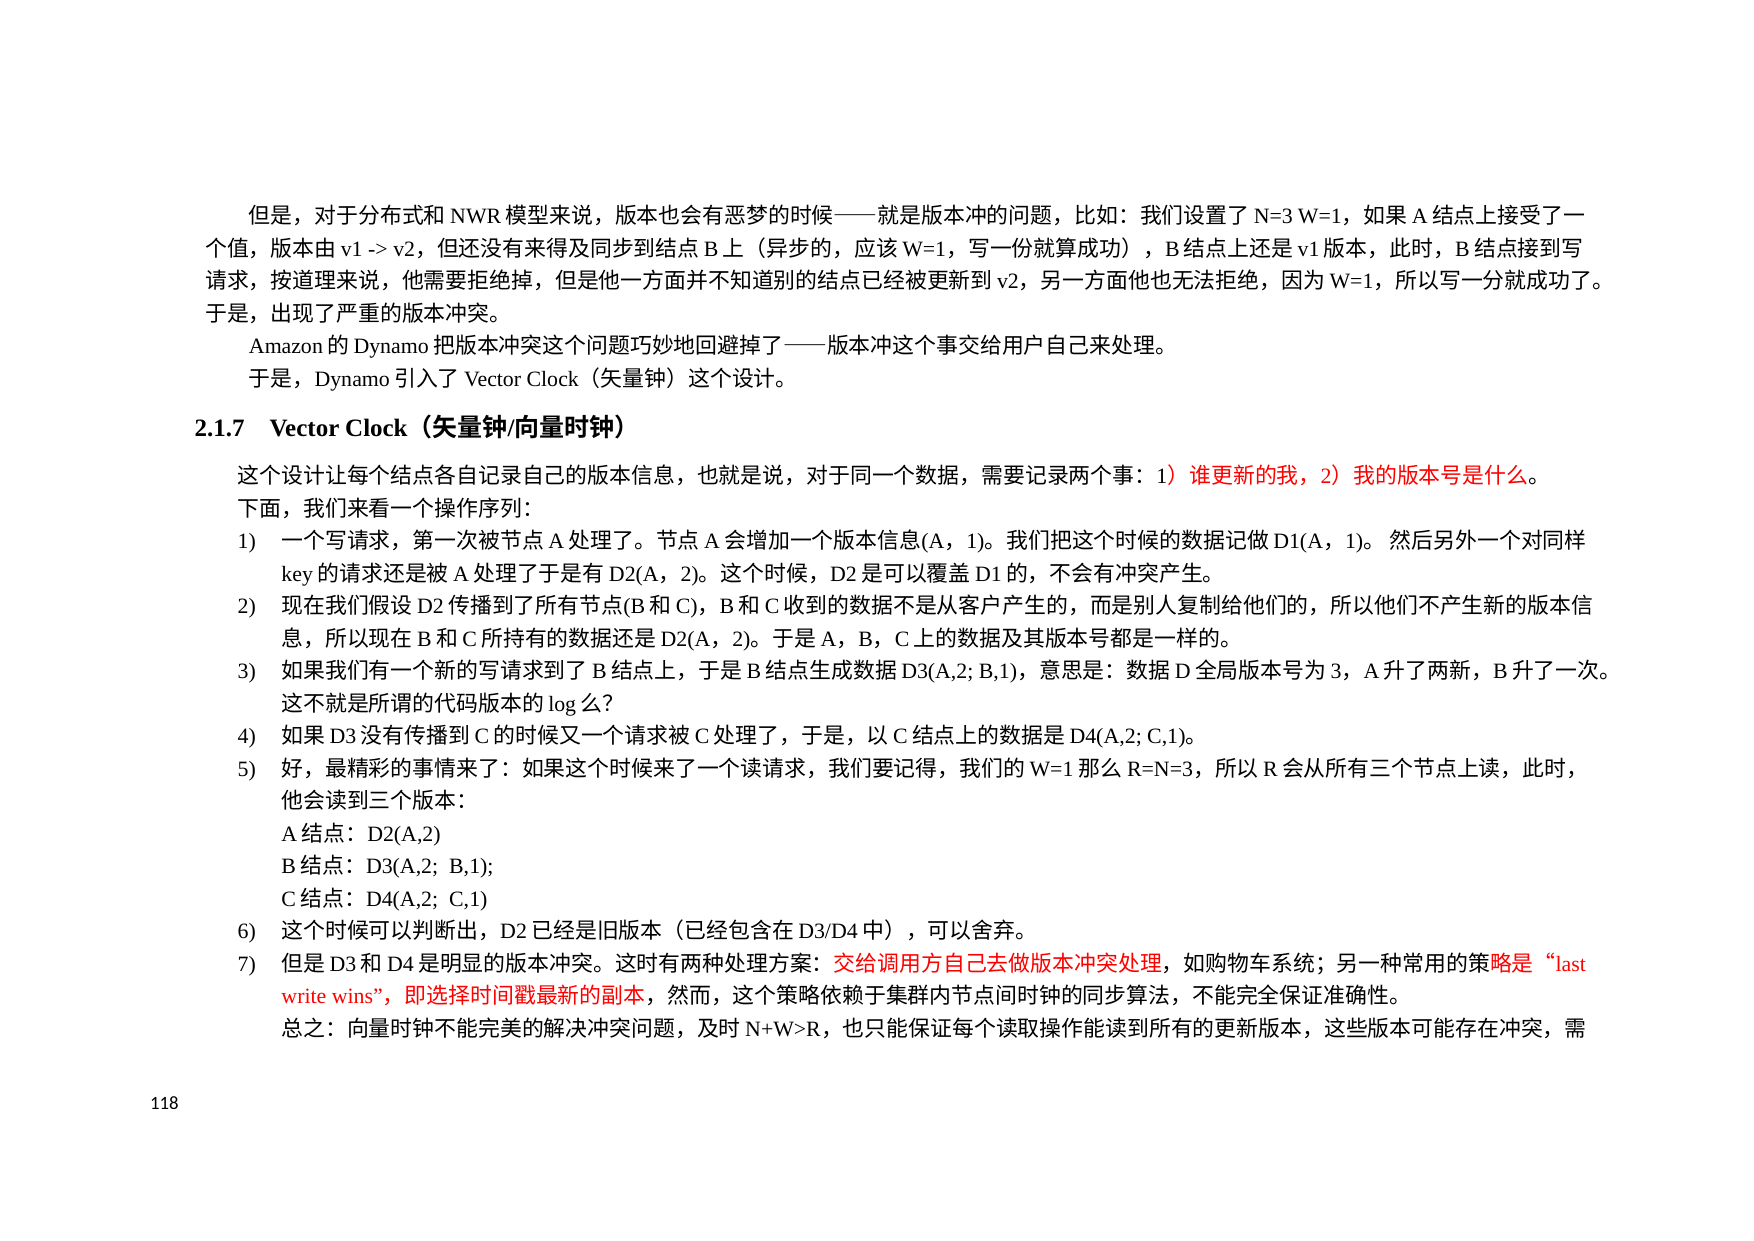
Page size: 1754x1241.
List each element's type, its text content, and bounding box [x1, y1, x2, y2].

list 但是，对于分布式和NWR模型来说，版本也会有恶梦的时候——就是版本冲的问题，比如：我们设置了N=3 W=1，如果A结点上接受了一个值，版本由v1 -> v2，但还没有来得及同步到结点B上（异步的，应该W=1，写一份就算成功），B结点上还是v1版本，此时，B结点接到写请求，按道理来说，他需要拒绝掉，但是他一方面并不知道别的结点已经被更新到v2，另一方面他也无法拒绝，因为W=1，所以写一分就成功了。于是，出现了严重的版本冲突。 [205, 198, 1604, 328]
list A结点：D2(A,2) [281, 815, 1604, 848]
list 这个设计让每个结点各自记录自己的版本信息，也就是说，对于同一个数据，需要记录两个事：1）谁更新的我，2）我的版本号是什么。 [194, 458, 1604, 490]
list 这个时候可以判断出，D2已经是旧版本（已经包含在D3/D4中），可以舍弃。 [237, 913, 1604, 945]
list Vector Clock（矢量钟/向量时钟） [194, 393, 1604, 458]
list C结点：D4(A,2; C,1) [281, 880, 1604, 913]
list 如果D3没有传播到C的时候又一个请求被C处理了，于是，以C结点上的数据是D4(A,2; C,1)。 [237, 718, 1604, 750]
list 一个写请求，第一次被节点A处理了。节点A会增加一个版本信息(A，1)。我们把这个时候的数据记做D1(A，1)。 然后另外一个对同样key的请求还是被A处理了于是有D2(A，2)。这个时候，D2是可以覆盖D1的，不会有冲突产生。 [237, 523, 1604, 588]
list 好，最精彩的事情来了：如果这个时候来了一个读请求，我们要记得，我们的W=1 那么R=N=3，所以R会从所有三个节点上读，此时，他会读到三个版本： [237, 750, 1604, 815]
list 如果我们有一个新的写请求到了B结点上，于是B结点生成数据D3(A,2; B,1)，意思是：数据D全局版本号为3，A升了两新，B升了一次。这不就是所谓的代码版本的log么？ [237, 653, 1604, 718]
list 于是，Dynamo引入了Vector Clock（矢量钟）这个设计。 [205, 360, 1604, 393]
list Amazon的Dynamo把版本冲突这个问题巧妙地回避掉了——版本冲这个事交给用户自己来处理。 [205, 328, 1604, 360]
list B结点：D3(A,2; B,1); [281, 848, 1604, 880]
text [237, 1010, 1604, 1043]
list 下面，我们来看一个操作序列： [194, 490, 1604, 523]
list 但是D3和D4是明显的版本冲突。这时有两种处理方案：交给调用方自己去做版本冲突处理，如购物车系统；另一种常用的策略是“last write wins”，即选择时间戳最新的副本，然而，这个策略依赖于集群内节点间时钟的同步算法，不能完全保证准确性。 [237, 945, 1604, 1010]
list 现在我们假设D2传播到了所有节点(B和C)，B和C收到的数据不是从客户产生的，而是别人复制给他们的，所以他们不产生新的版本信息，所以现在B和C所持有的数据还是D2(A，2)。于是A，B，C上的数据及其版本号都是一样的。 [237, 588, 1604, 653]
